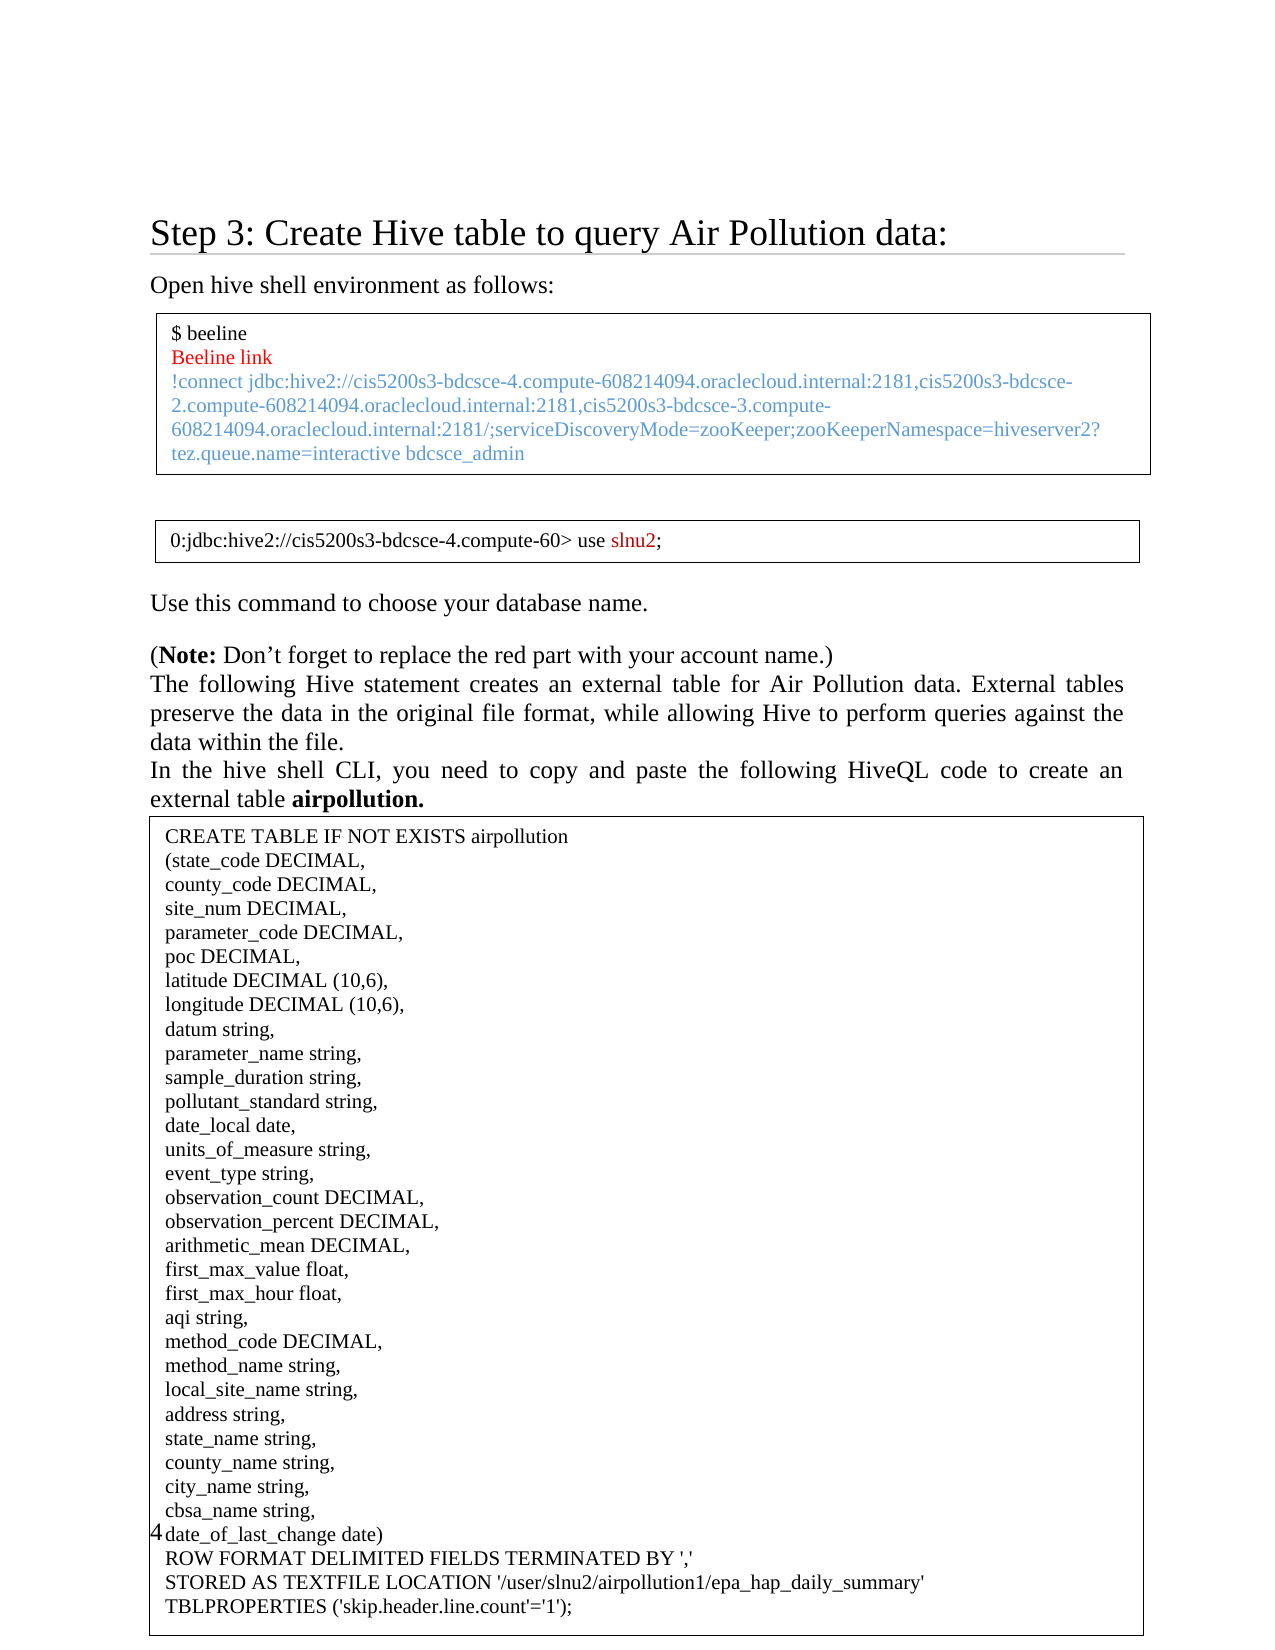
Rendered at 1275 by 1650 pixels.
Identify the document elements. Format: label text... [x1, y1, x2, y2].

text Use this command to choose your database name. [150, 322, 1125, 617]
text In the hive shell CLI, you need to copy and paste the following HiveQL code to create an external table airpollution. [150, 755, 1125, 813]
text (Note: Don’t forget to replace the red part with your account name.) [150, 640, 1125, 669]
text The following Hive statement creates an external table for Air Pollution data. External tables preserve the data in the original file format, while allowing Hive to perform queries against the data within the file. [150, 669, 1125, 755]
text Open hive shell environment as follows: [150, 270, 1125, 299]
text Step 3: Create Hive table to query Air Pollution data: [150, 210, 1125, 253]
